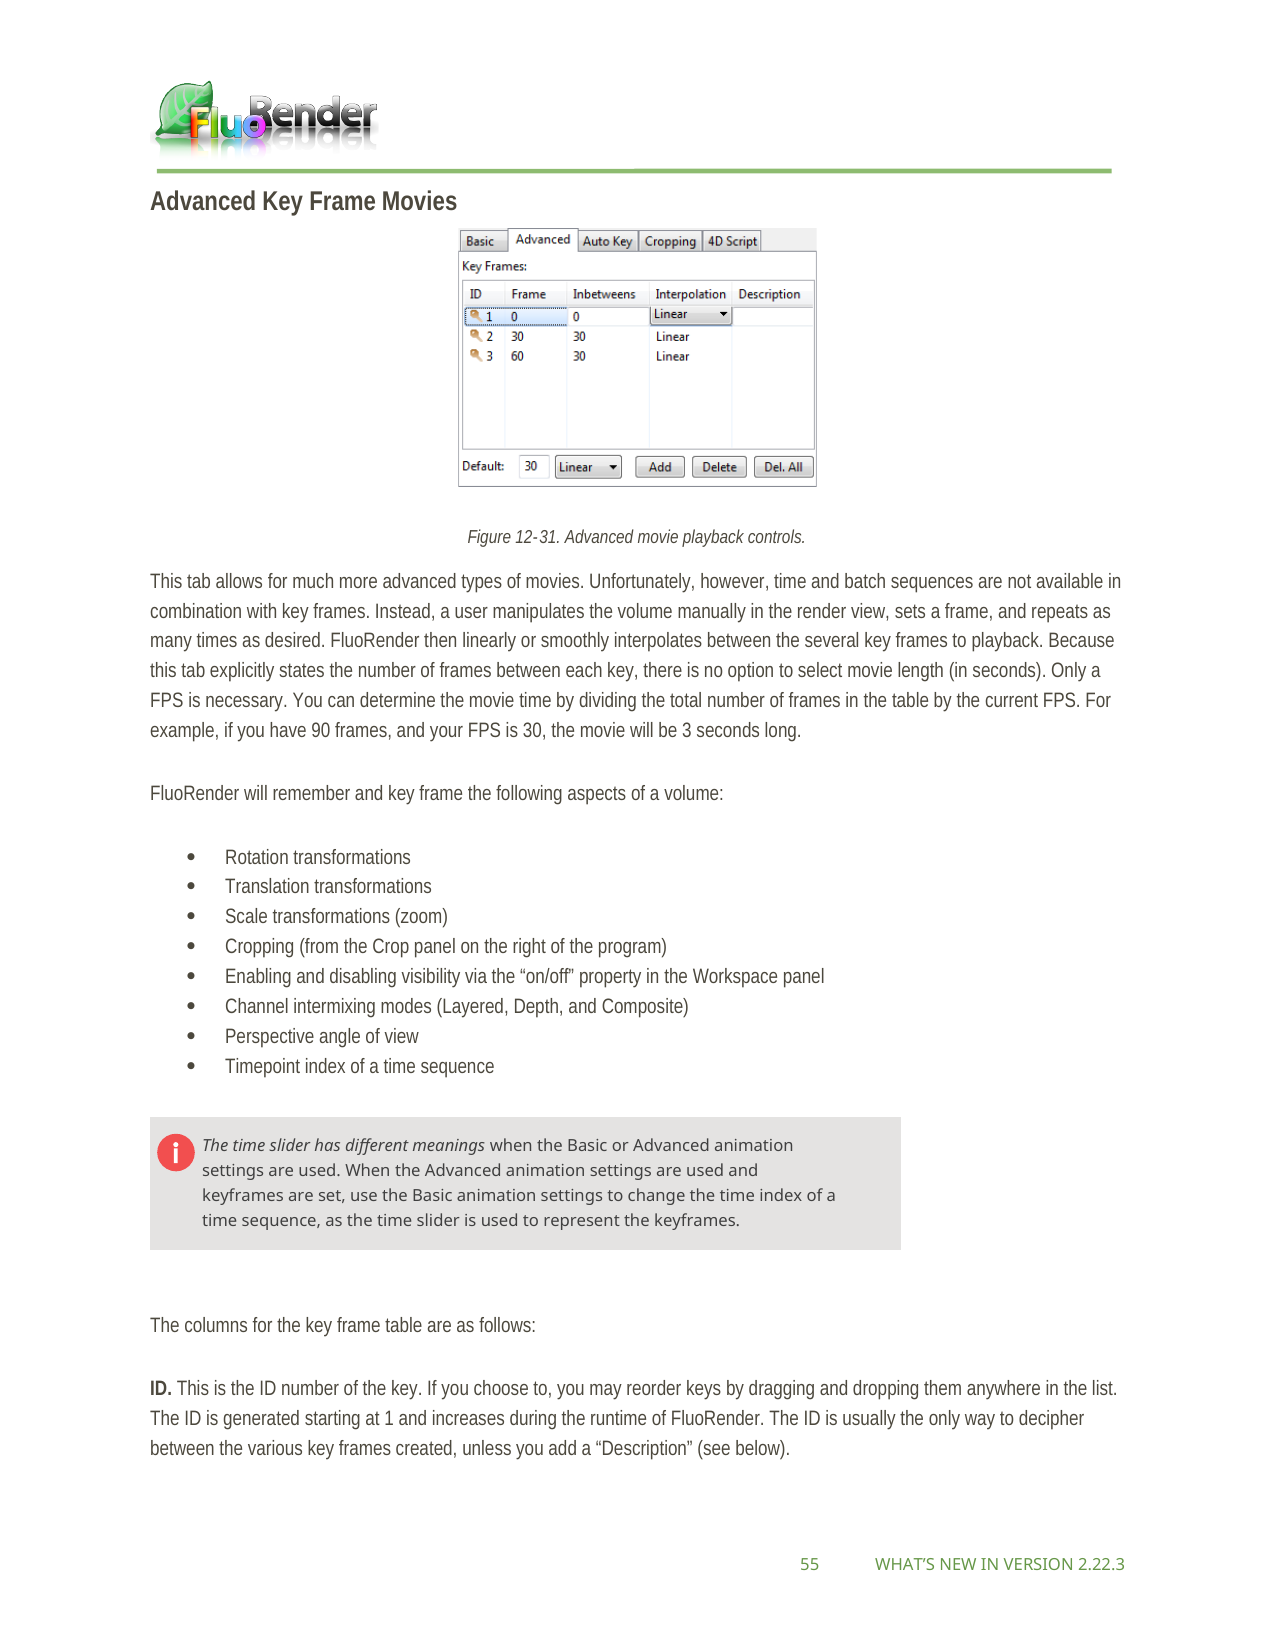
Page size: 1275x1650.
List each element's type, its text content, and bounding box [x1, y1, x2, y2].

table_header [150, 1117, 202, 1250]
list Timepoint index of a time sequence [187, 1054, 1125, 1078]
list Perspective angle of view [187, 1024, 1125, 1048]
list Channel intermixing modes (Layered, Depth, and Composite) [187, 994, 1125, 1018]
list Enabling and disabling visibility via the “on/off” property in the Workspace panel [187, 964, 1125, 988]
text FluoRender will remember and key frame the following aspects of a volume: [150, 781, 1125, 805]
text ID. This is the ID number of the key. If you choose to, you may reorder keys by dragging and dropping them anywhere in the list. The ID is generated starting at 1 and increases during the runtime of FluoRender. The ID is usually the only way to decipher between the various key frames created, unless you add a “Description” (see below). [150, 1376, 1125, 1460]
list Translation transformations [187, 874, 1125, 898]
list Cropping (from the Crop panel on the right of the program) [187, 934, 1125, 958]
text The columns for the key frame table are as follows: [150, 1313, 1125, 1337]
picture [458, 228, 817, 487]
picture [150, 75, 379, 162]
table_header The time slider has different meanings when the Basic or Advanced animation settings are used. When the Advanced animation settings are used and keyframes are set, use the Basic animation settings to change the time index of a time sequence, as the time slider is used to represent the keyframes. [202, 1117, 901, 1250]
list Scale transformations (zoom) [187, 904, 1125, 928]
text This tab allows for much more advanced types of movies. Unfortunately, however, time and batch sequences are not available in combination with key frames. Instead, a user manipulates the volume manually in the render view, sets a frame, and repeats as many times as desired. FluoRender then linearly or smoothly interpolates between the several key frames to playback. Because this tab explicitly states the number of frames between each key, there is no option to select movie length (in seconds). Only a FPS is necessary. You can determine the movie time by dividing the total number of frames in the table by the current FPS. For example, if you have 90 frames, and your FPS is 30, the movie will be 3 seconds long. [150, 569, 1125, 742]
subtitle Advanced Key Frame Movies [150, 185, 1125, 216]
list Rotation transformations [187, 844, 1125, 868]
